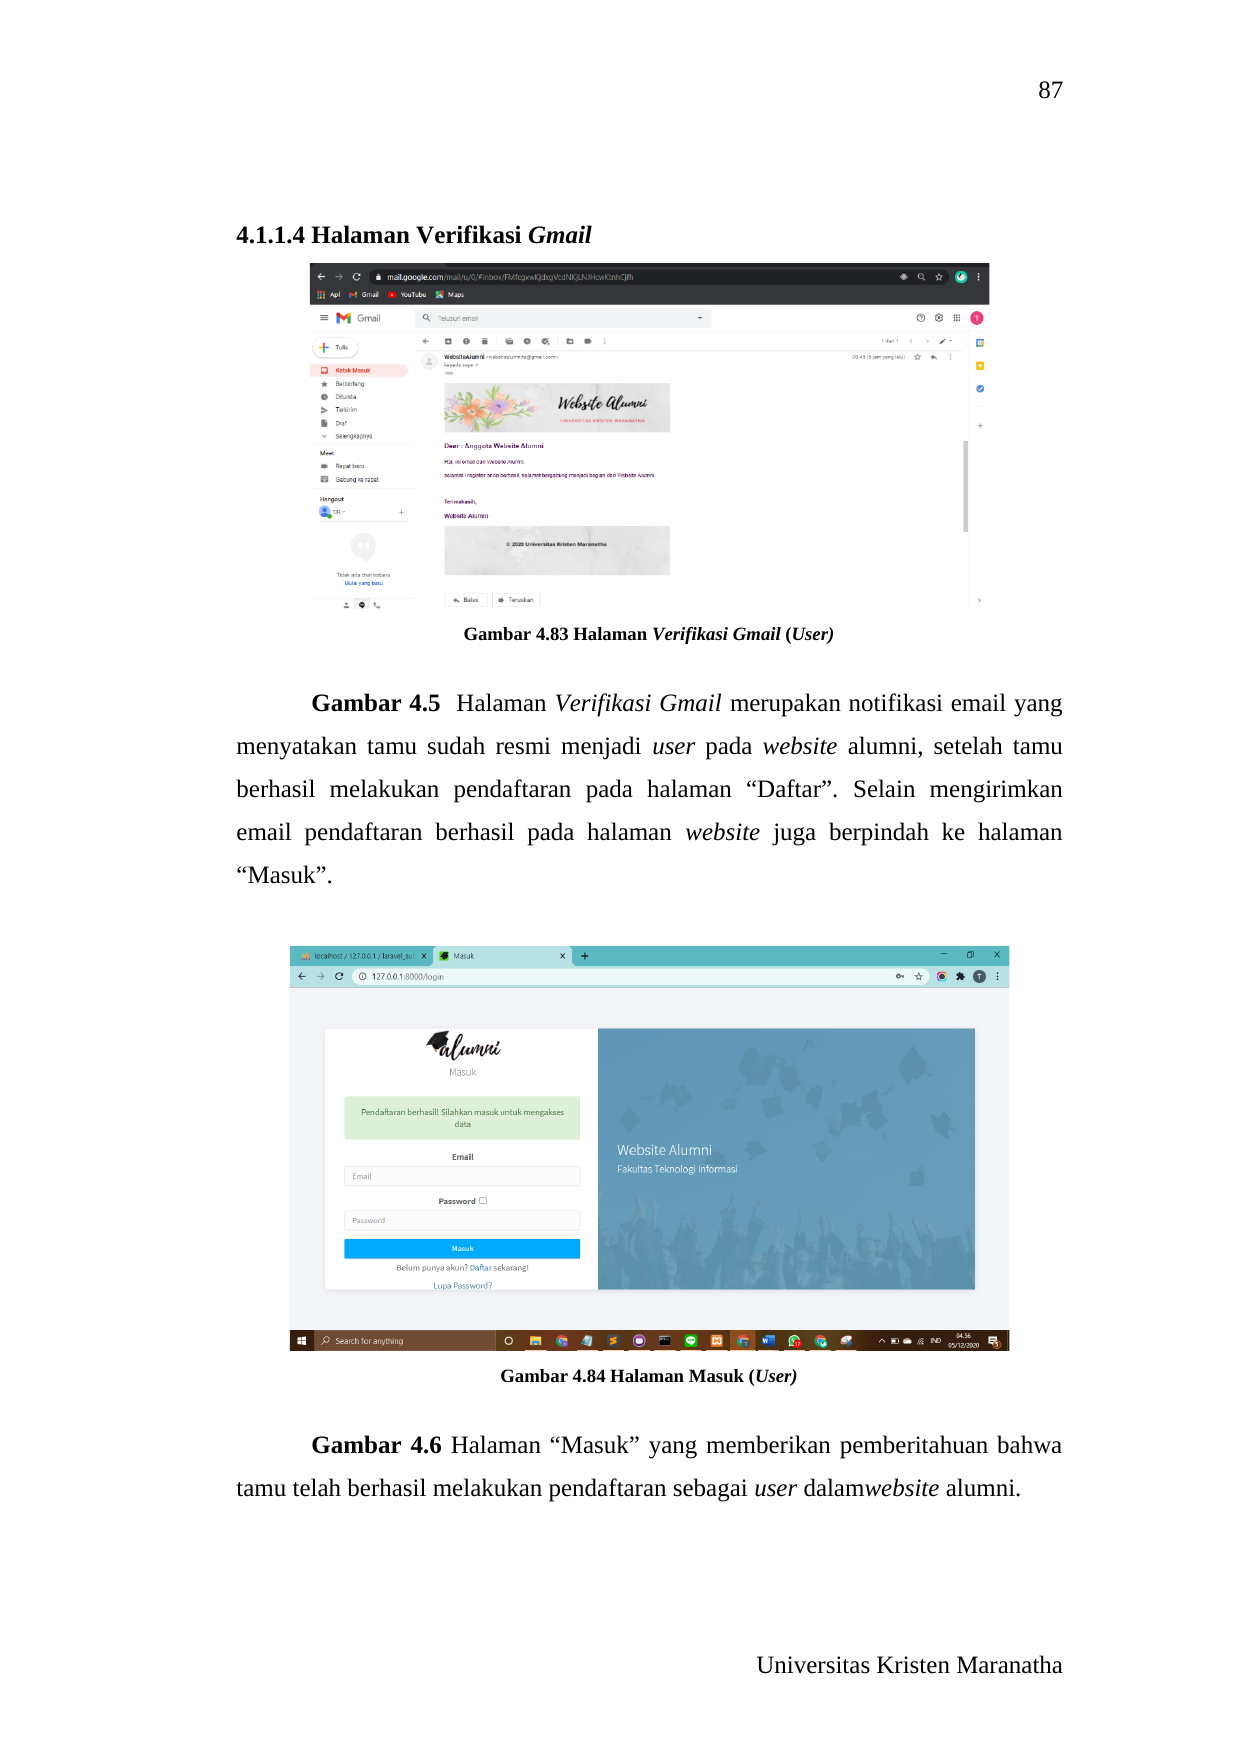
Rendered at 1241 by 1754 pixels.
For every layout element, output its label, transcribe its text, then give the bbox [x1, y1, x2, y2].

subtitle Halaman Verifikasi Gmail [236, 220, 1063, 249]
text Gambar 4.6 Halaman “Masuk” yang memberikan pemberitahuan bahwa tamu telah berhasil melakukan pendaftaran sebagai user dalamwebsite alumni. [236, 1430, 1063, 1502]
text Gambar 4.5 Halaman Verifikasi Gmail merupakan notifikasi email yang menyatakan tamu sudah resmi menjadi user pada website alumni, setelah tamu berhasil melakukan pendaftaran pada halaman “Daftar”. Selain mengirimkan email pendaftaran berhasil pada halaman website juga berpindah ke halaman “Masuk”. [236, 688, 1063, 889]
picture [289, 946, 1010, 1351]
picture [309, 263, 990, 609]
